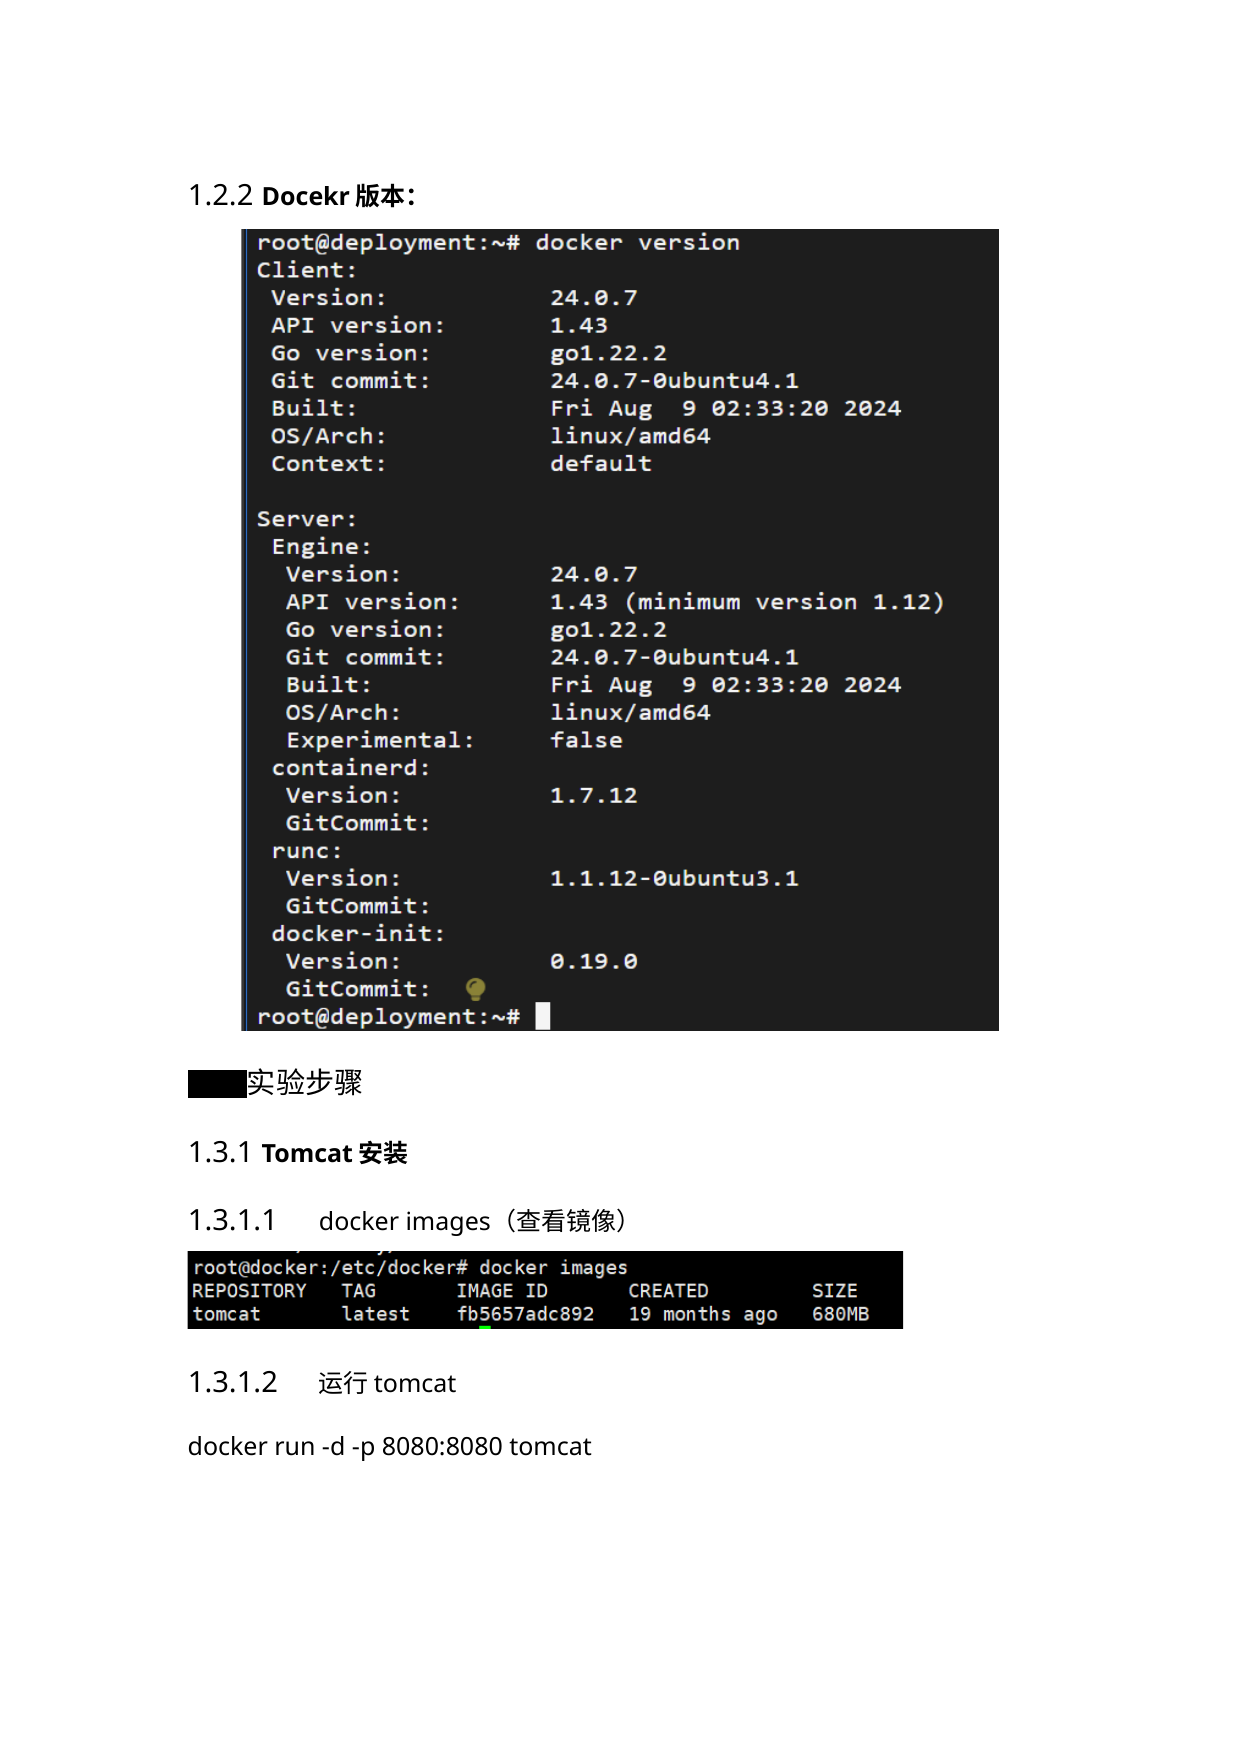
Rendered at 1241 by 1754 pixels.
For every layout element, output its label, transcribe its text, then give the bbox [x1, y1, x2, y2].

subtitle Tomcat安装 [188, 1119, 1053, 1184]
text docker run -d -p 8080:8080 tomcat [187, 1414, 1053, 1479]
subtitle Docekr版本： [188, 162, 1053, 227]
picture [187, 1251, 904, 1329]
text docker images（查看镜像） [188, 1186, 1053, 1251]
subtitle 实验步骤 [188, 1048, 1053, 1113]
picture [241, 229, 999, 1031]
text 运行tomcat [188, 1349, 1053, 1414]
